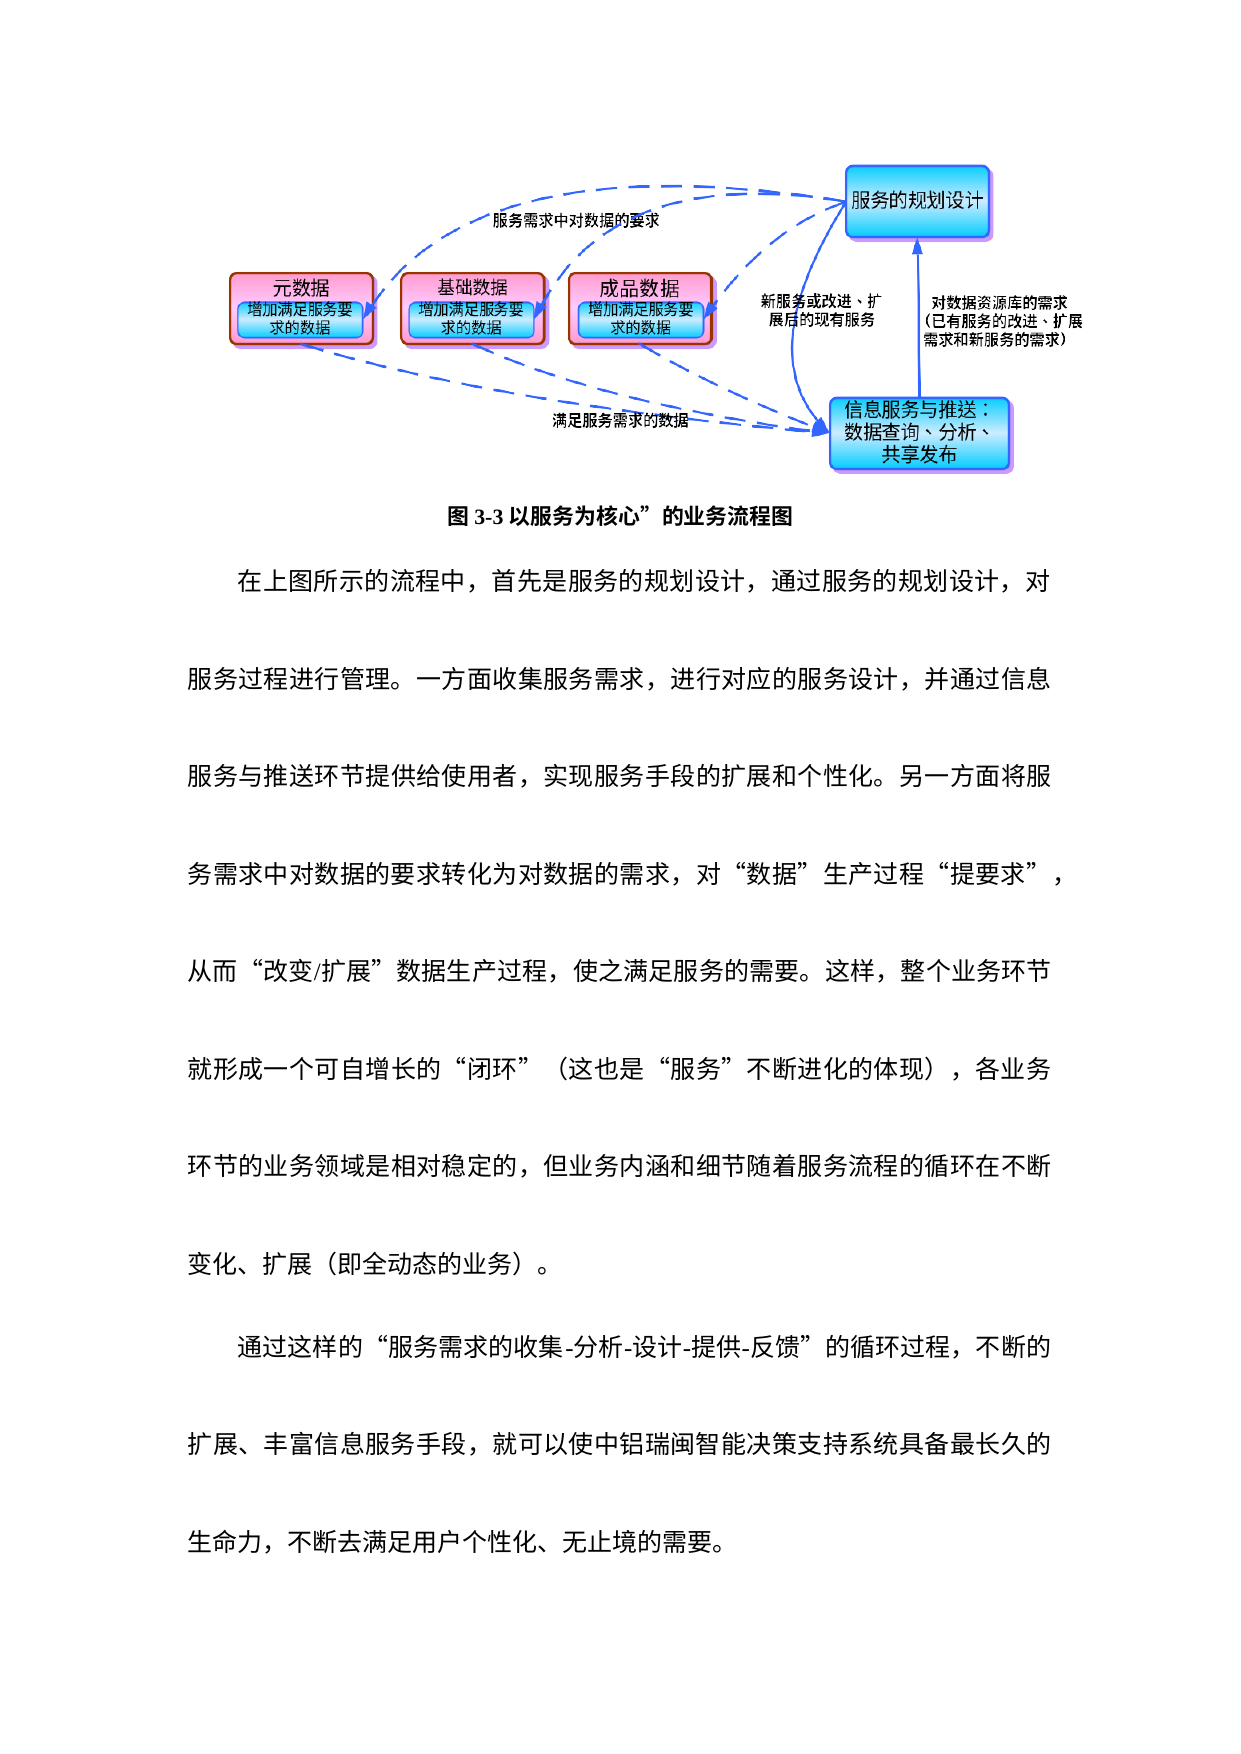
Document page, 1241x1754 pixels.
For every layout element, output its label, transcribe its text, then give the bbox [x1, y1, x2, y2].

text 通过这样的“服务需求的收集-分析-设计-提供-反馈”的循环过程，不断的扩展、丰富信息服务手段，就可以使中铝瑞闽智能决策支持系统具备最长久的生命力，不断去满足用户个性化、无止境的需要。 [187, 1313, 1053, 1573]
text 在上图所示的流程中，首先是服务的规划设计，通过服务的规划设计，对服务过程进行管理。一方面收集服务需求，进行对应的服务设计，并通过信息服务与推送环节提供给使用者，实现服务手段的扩展和个性化。另一方面将服务需求中对数据的要求转化为对数据的需求，对“数据”生产过程“提要求”，从而“改变/扩展”数据生产过程，使之满足服务的需要。这样，整个业务环节就形成一个可自增长的“闭环”（这也是“服务”不断进化的体现），各业务环节的业务领域是相对稳定的，但业务内涵和细节随着服务流程的循环在不断变化、扩展（即全动态的业务）。 [187, 547, 1053, 1295]
